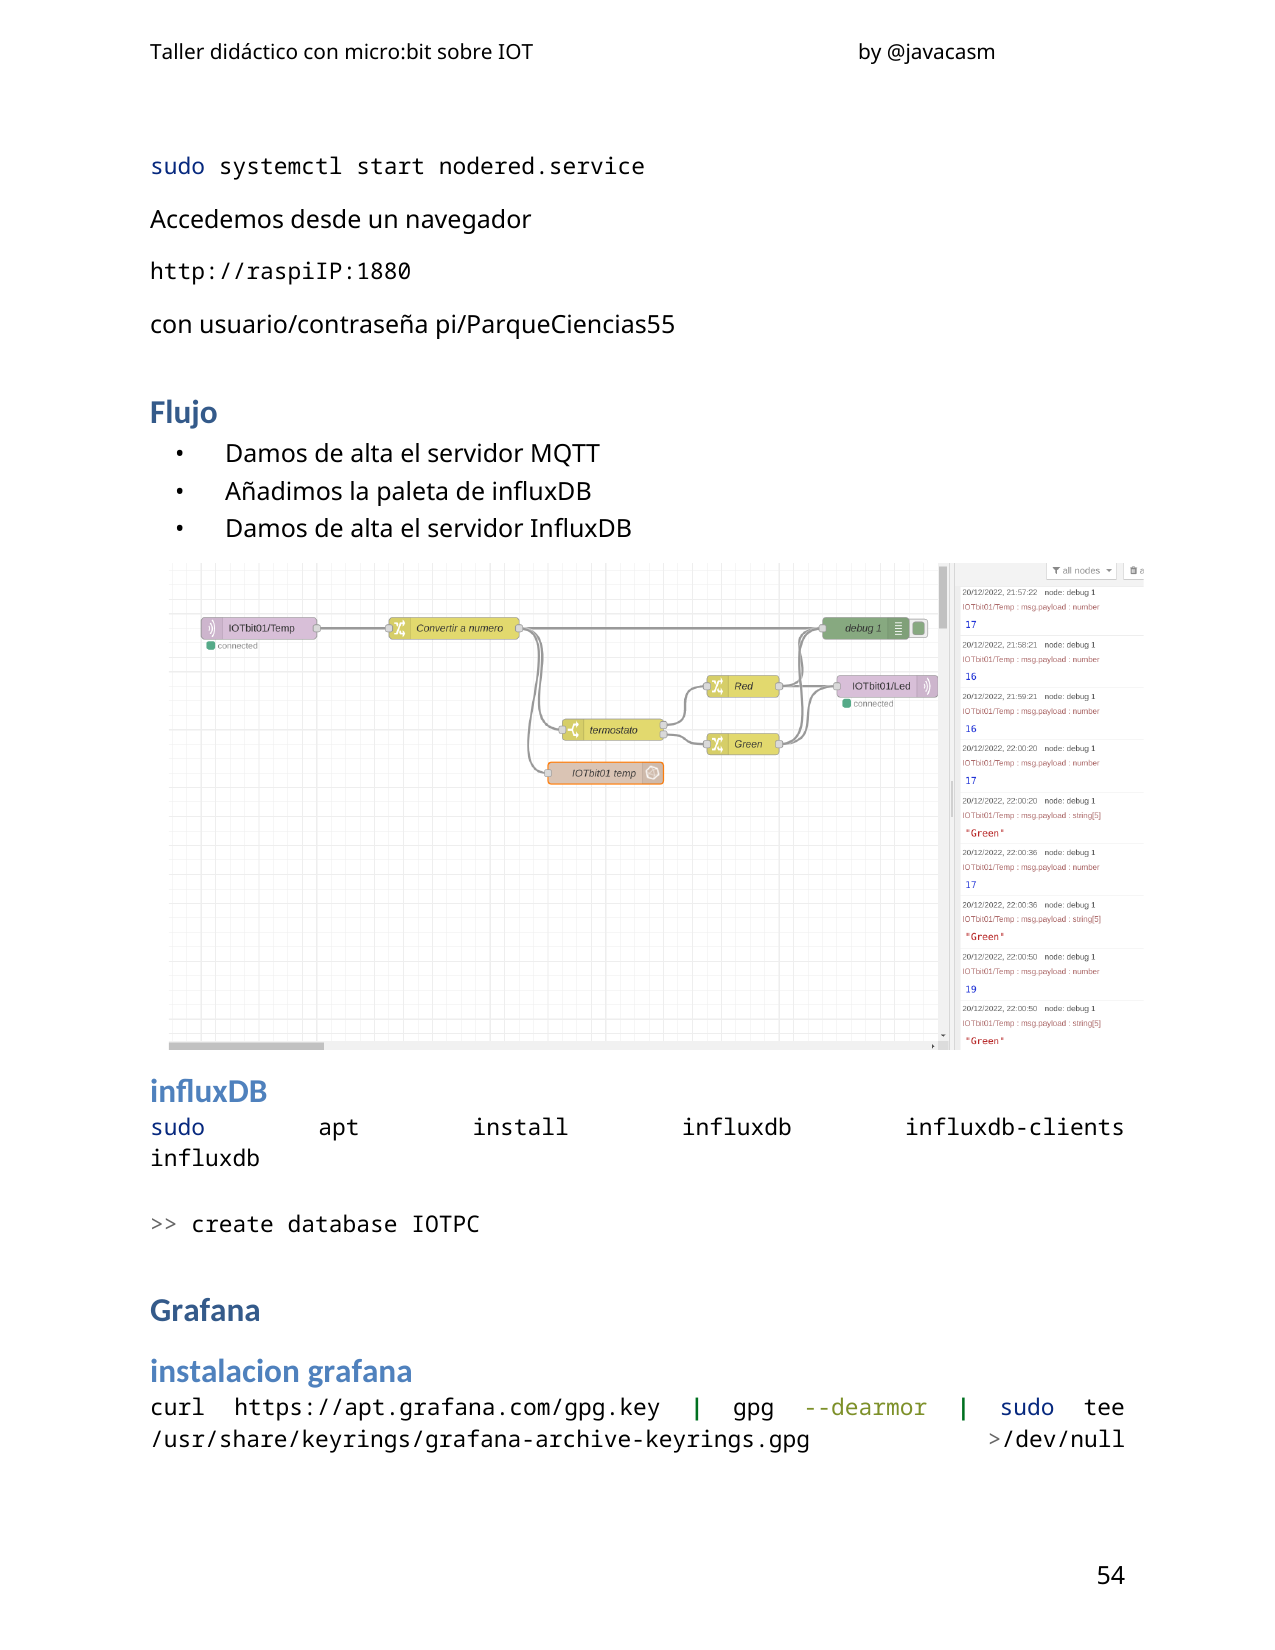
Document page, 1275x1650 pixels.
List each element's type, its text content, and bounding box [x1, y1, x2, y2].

list Damos de alta el servidor MQTT [175, 436, 1125, 469]
picture [168, 563, 1144, 1050]
subtitle influxDB [150, 1070, 1125, 1111]
subtitle Flujo [150, 391, 1125, 432]
subtitle instalacion grafana [150, 1351, 1125, 1391]
list Añadimos la paleta de influxDB [175, 473, 1125, 507]
text http://raspiIP:1880 [150, 255, 1125, 286]
text sudo apt install influxdb influxdb-clients influxdb >> create database IOTPC [150, 1111, 1125, 1239]
text con usuario/contraseña pi/ParqueCiencias55 [150, 307, 1125, 341]
text sudo systemctl start nodered.service [150, 150, 1125, 181]
text Accedemos desde un navegador [150, 202, 1125, 236]
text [150, 1391, 1125, 1488]
subtitle Grafana [150, 1289, 1125, 1330]
list Damos de alta el servidor InfluxDB [175, 511, 1125, 545]
